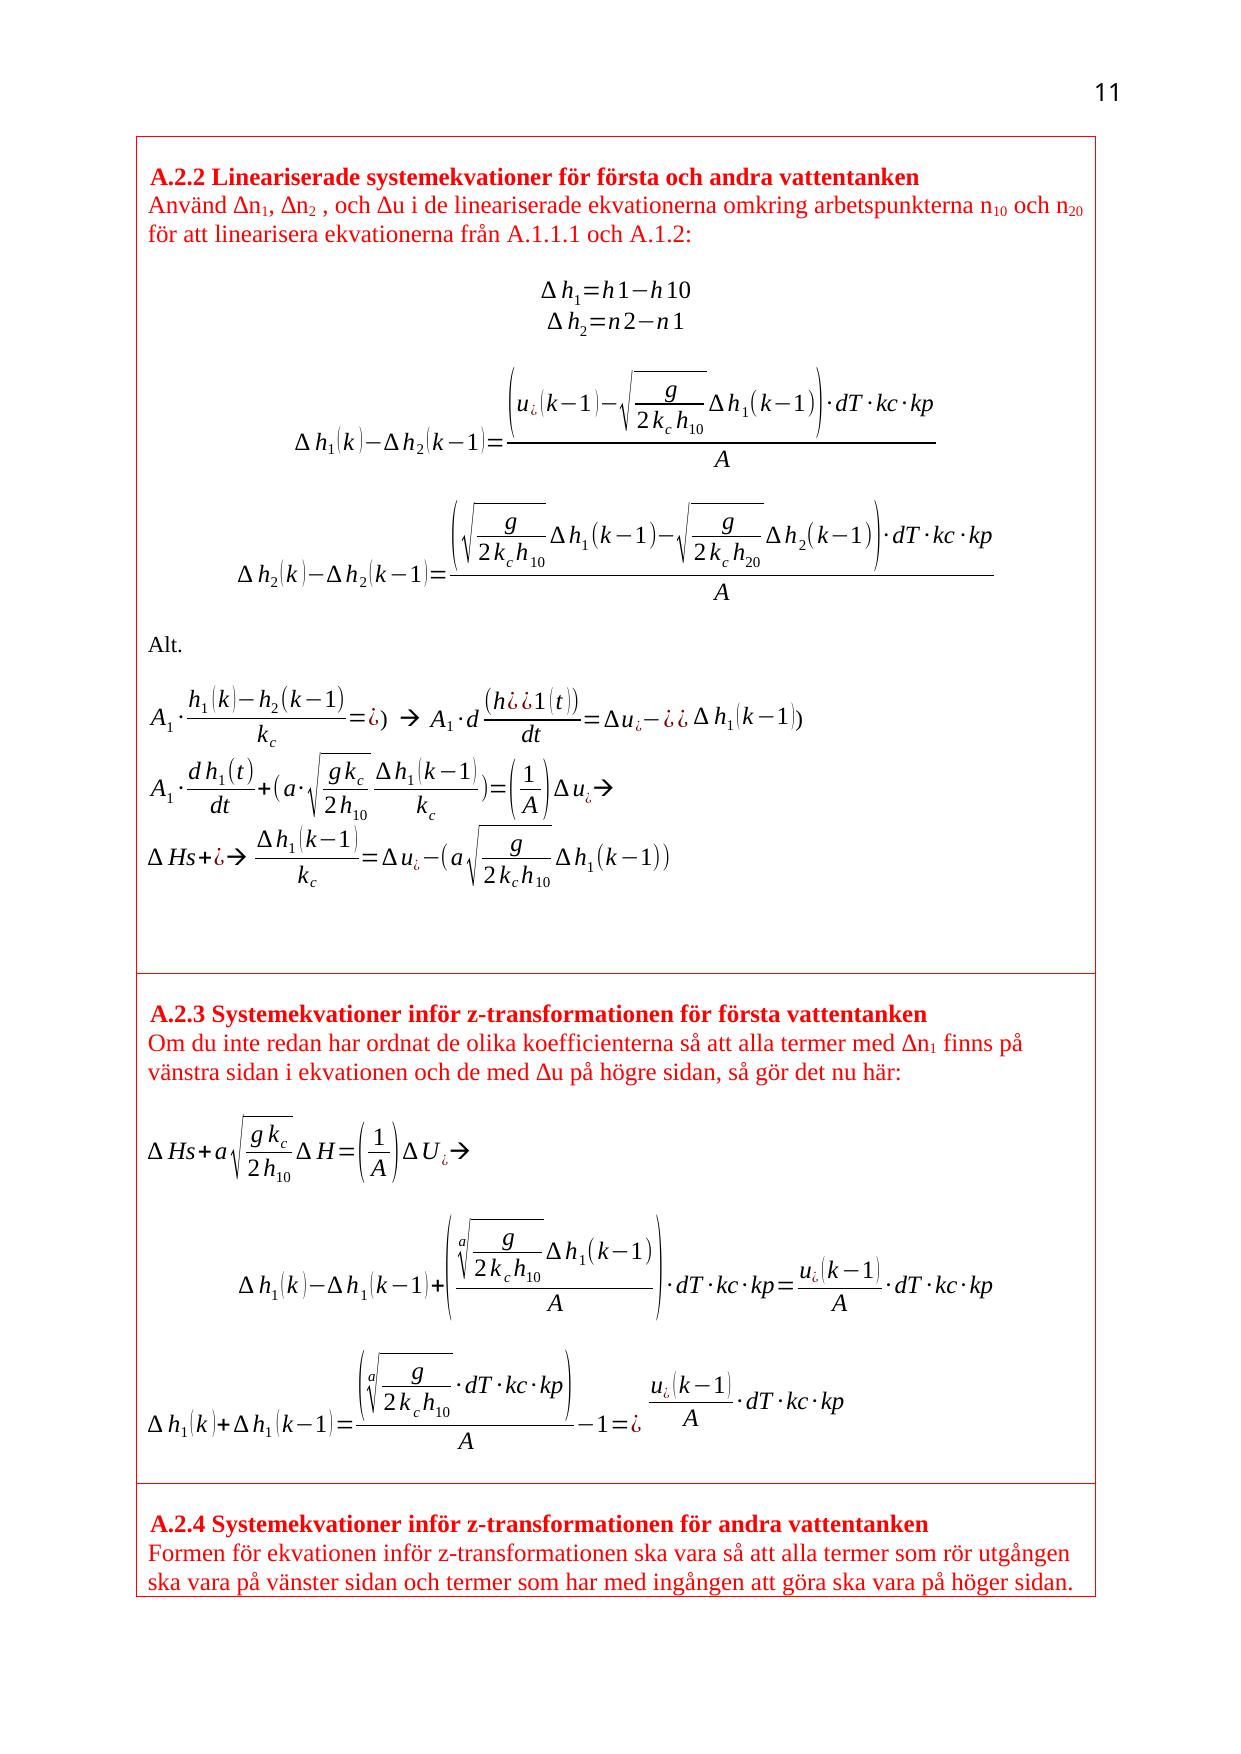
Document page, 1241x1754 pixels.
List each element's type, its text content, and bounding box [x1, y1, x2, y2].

table_cell A.2.3 Systemekvationer inför z-transformationen för första vattentanken Om du inte redan har ordnat de olika koefficienterna så att alla termer med ∆n1 finns på vänstra sidan i ekvationen och de med ∆u på högre sidan, så gör det nu här: [137, 974, 1095, 1483]
table_header A.2.2 Lineariserade systemekvationer för första och andra vattentanken Använd ∆n1, ∆n2 , och ∆u i de lineariserade ekvationerna omkring arbetspunkterna n10 och n20 för att linearisera ekvationerna från A.1.1.1 och A.1.2: Alt. ) ) [137, 137, 1095, 973]
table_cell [137, 1484, 1095, 1596]
